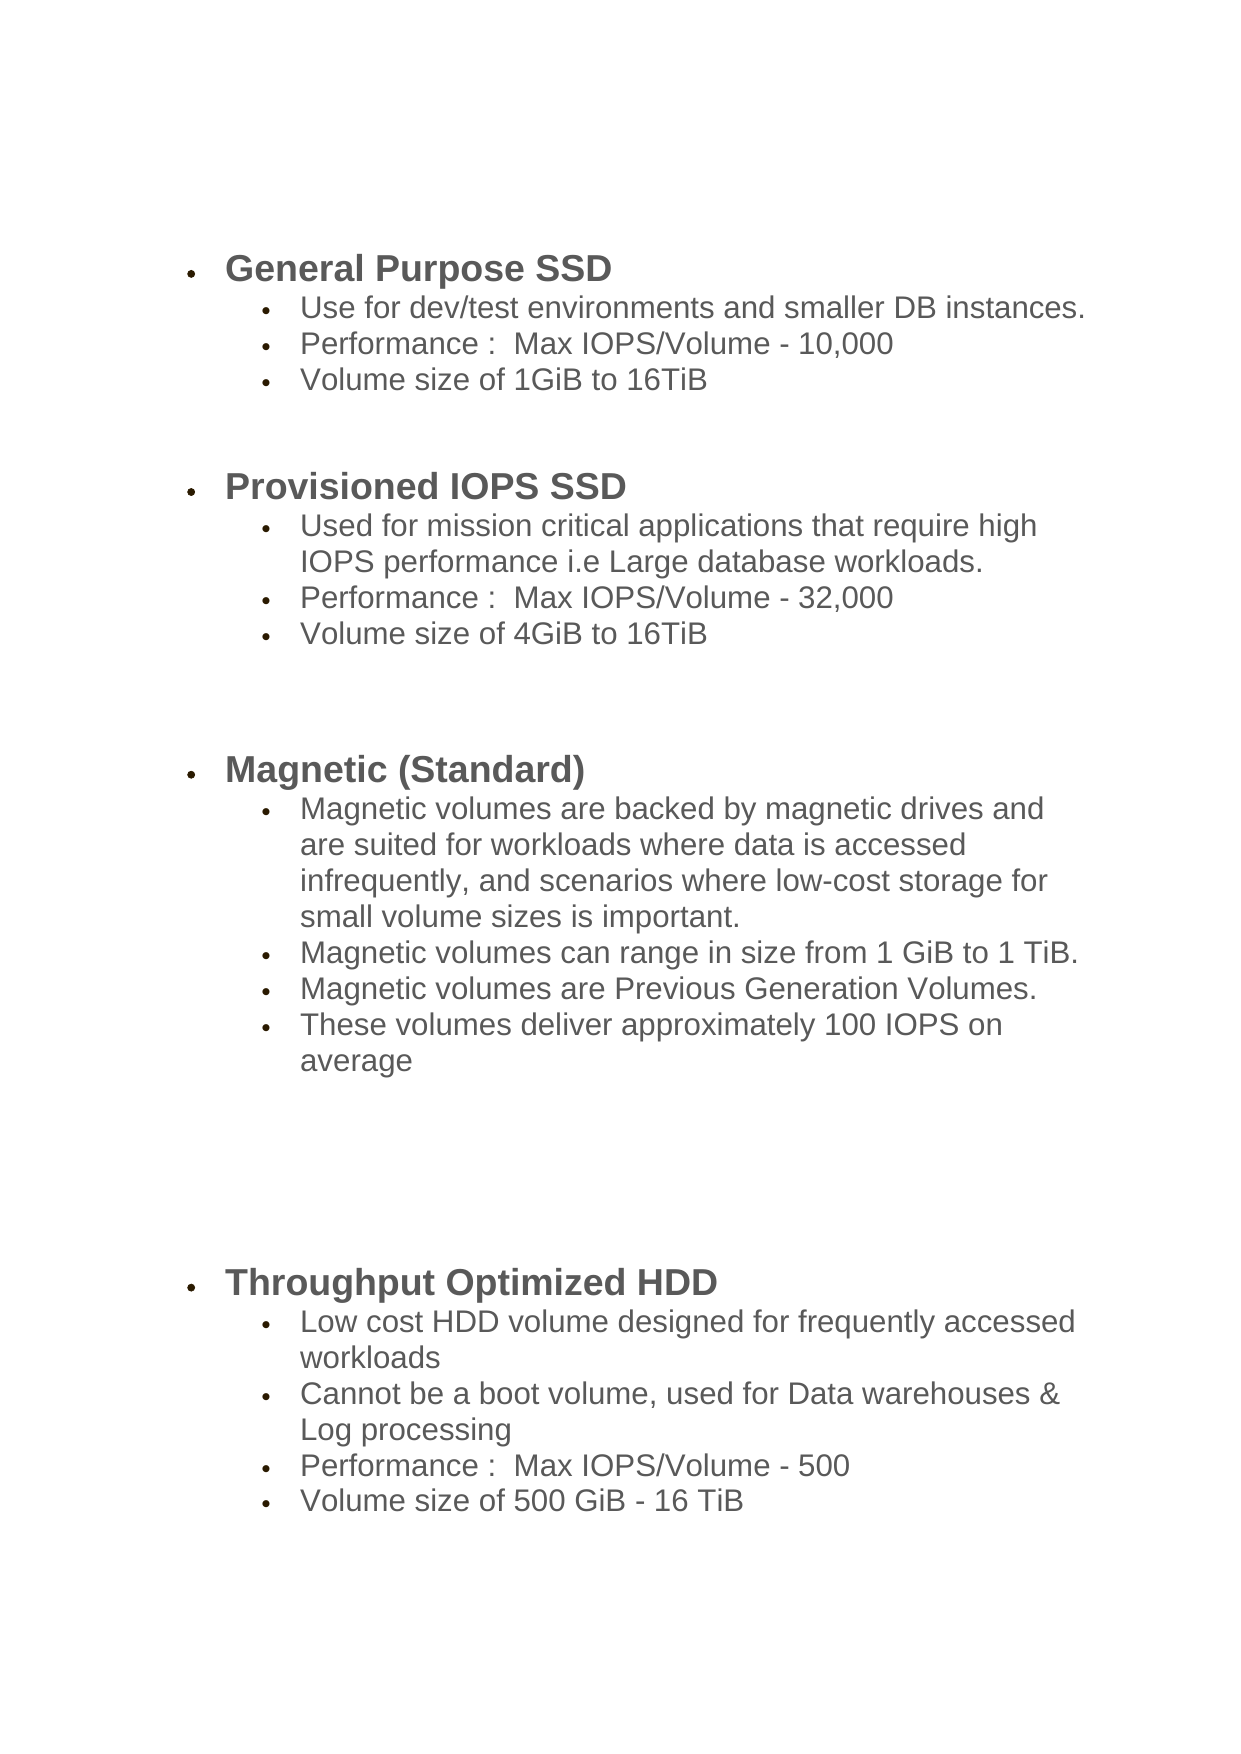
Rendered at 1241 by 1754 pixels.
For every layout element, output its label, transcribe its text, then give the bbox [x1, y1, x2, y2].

list Magnetic (Standard) [187, 747, 1090, 790]
list Throughput Optimized HDD [187, 1260, 1090, 1303]
list Volume size of 1GiB to 16TiB [262, 361, 1090, 397]
list Provisioned IOPS SSD [187, 464, 1090, 507]
list Use for dev/test environments and smaller DB instances. [262, 289, 1090, 325]
list Performance : Max IOPS/Volume - 10,000 [262, 325, 1090, 361]
list Magnetic volumes are Previous Generation Volumes. [262, 970, 1090, 1006]
list These volumes deliver approximately 100 IOPS on average [262, 1006, 1090, 1077]
list Used for mission critical applications that require high IOPS performance i.e Large database workloads. [262, 507, 1090, 579]
list Cannot be a boot volume, used for Data warehouses & Log processing [262, 1375, 1090, 1447]
list Volume size of 4GiB to 16TiB [262, 615, 1090, 651]
list Performance : Max IOPS/Volume - 500 [262, 1447, 1090, 1482]
list General Purpose SSD [187, 246, 1090, 289]
list Volume size of 500 GiB - 16 TiB [262, 1482, 1090, 1518]
list Magnetic volumes can range in size from 1 GiB to 1 TiB. [262, 934, 1090, 970]
list Magnetic volumes are backed by magnetic drives and are suited for workloads where data is accessed infrequently, and scenarios where low-cost storage for small volume sizes is important. [262, 790, 1090, 934]
list Performance : Max IOPS/Volume - 32,000 [262, 579, 1090, 615]
list Low cost HDD volume designed for frequently accessed workloads [262, 1303, 1090, 1375]
